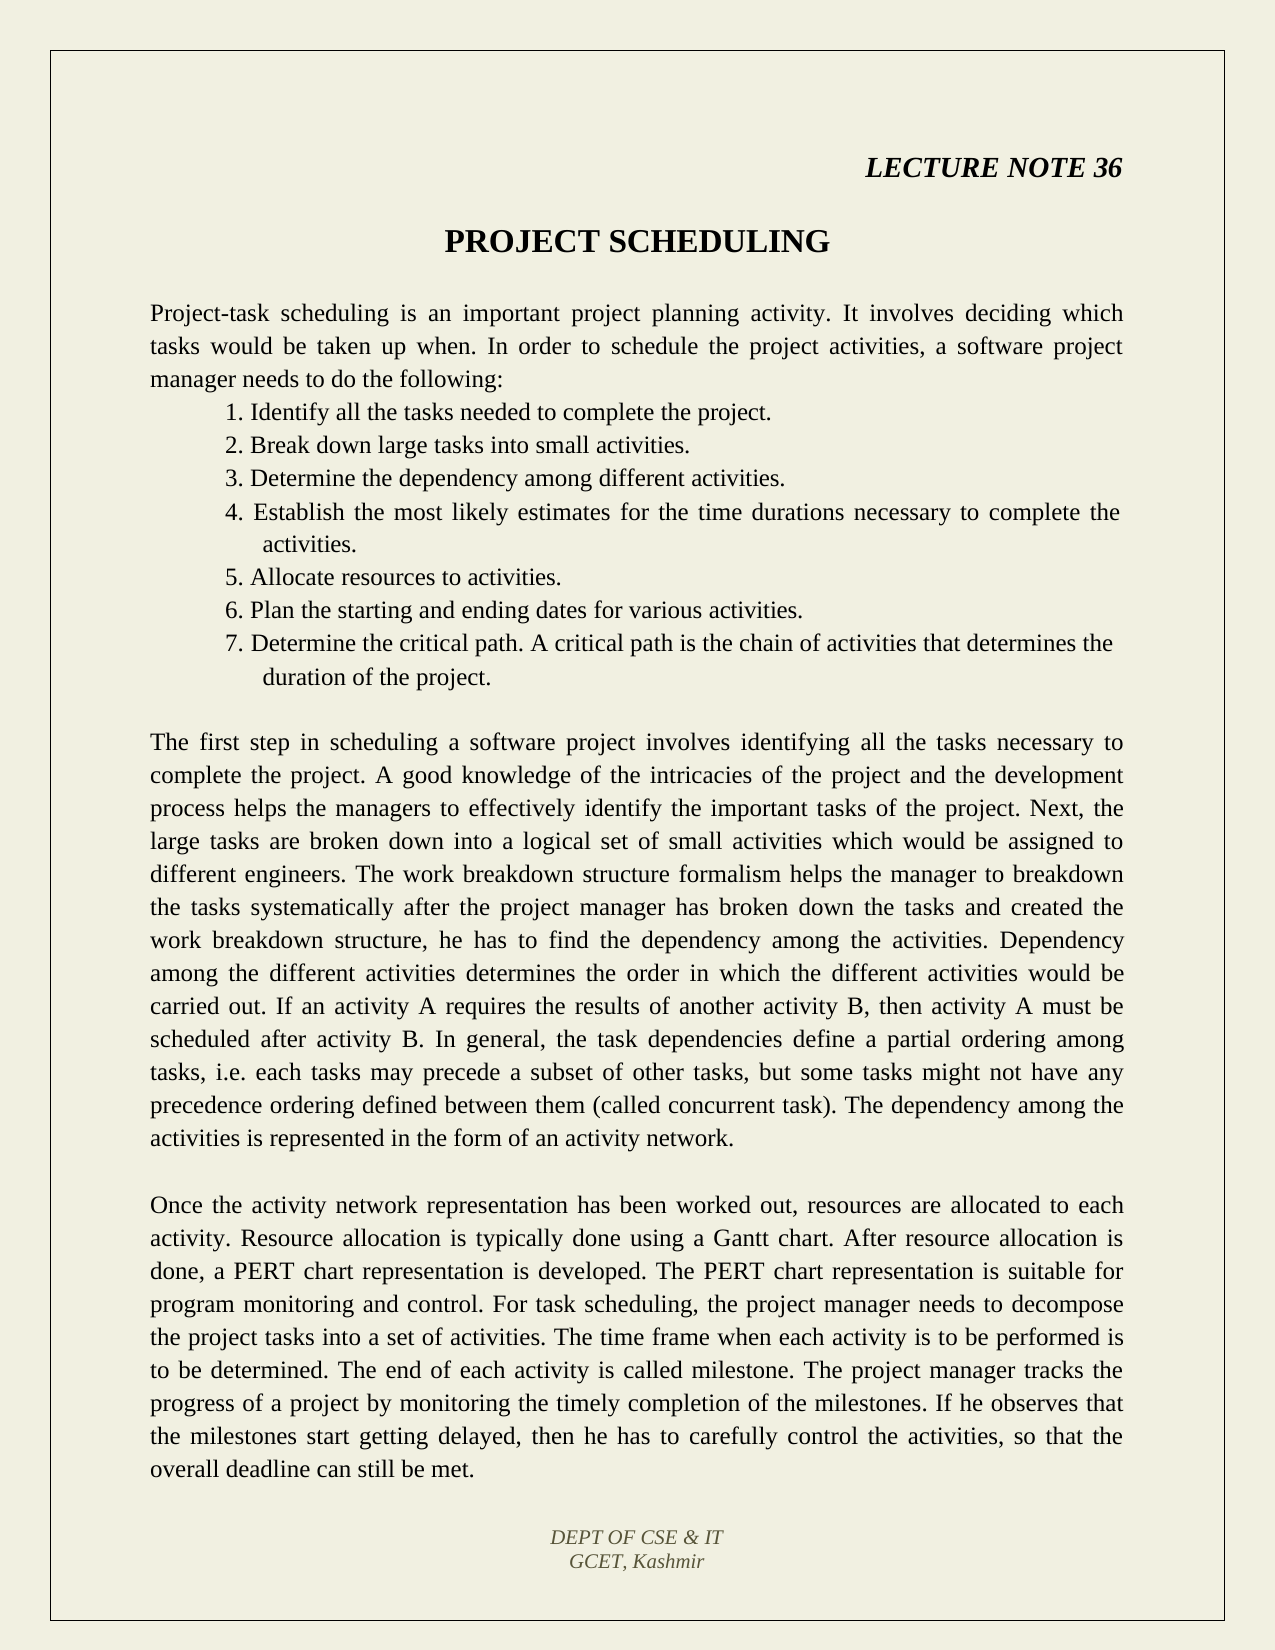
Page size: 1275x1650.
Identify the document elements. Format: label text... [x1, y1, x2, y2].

list Determine the dependency among different activities. [225, 463, 1162, 492]
text Once the activity network representation has been worked out, resources are allocated to each activity. Resource allocation is typically done using a Gantt chart. After resource allocation is done, a PERT chart representation is developed. The PERT chart representation is suitable for program monitoring and control. For task scheduling, the project manager needs to decompose the project tasks into a set of activities. The time frame when each activity is to be performed is to be determined. The end of each activity is called milestone. The project manager tracks the progress of a project by monitoring the timely completion of the milestones. If he observes that the milestones start getting delayed, then he has to carefully control the activities, so that the overall deadline can still be met. [150, 1190, 1125, 1483]
list Break down large tasks into small activities. [225, 430, 1162, 459]
text Project-task scheduling is an important project planning activity. It involves deciding which tasks would be taken up when. In order to schedule the project activities, a software project manager needs to do the following: [150, 298, 1125, 393]
list Identify all the tasks needed to complete the project. [225, 397, 1162, 426]
text GCET, Kashmir [113, 1549, 1162, 1573]
text The first step in scheduling a software project involves identifying all the tasks necessary to complete the project. A good knowledge of the intricacies of the project and the development process helps the managers to effectively identify the important tasks of the project. Next, the large tasks are broken down into a logical set of small activities which would be assigned to different engineers. The work breakdown structure formalism helps the manager to breakdown the tasks systematically after the project manager has broken down the tasks and created the work breakdown structure, he has to find the dependency among the activities. Dependency among the different activities determines the order in which the different activities would be carried out. If an activity A requires the results of another activity B, then activity A must be scheduled after activity B. In general, the task dependencies define a partial ordering among tasks, i.e. each tasks may precede a subset of other tasks, but some tasks might not have any precedence ordering defined between them (called concurrent task). The dependency among the activities is represented in the form of an activity network. [150, 727, 1125, 1152]
text DEPT OF CSE & IT [112, 1525, 1162, 1549]
text LECTURE NOTE 36 [112, 150, 1126, 183]
list Plan the starting and ending dates for various activities. [225, 596, 1162, 624]
subtitle PROJECT SCHEDULING [113, 222, 1162, 260]
list Allocate resources to activities. [225, 563, 1162, 591]
list Establish the most likely estimates for the time durations necessary to complete the activities. [225, 497, 1124, 558]
list Determine the critical path. A critical path is the chain of activities that determines the duration of the project. [225, 628, 1124, 690]
